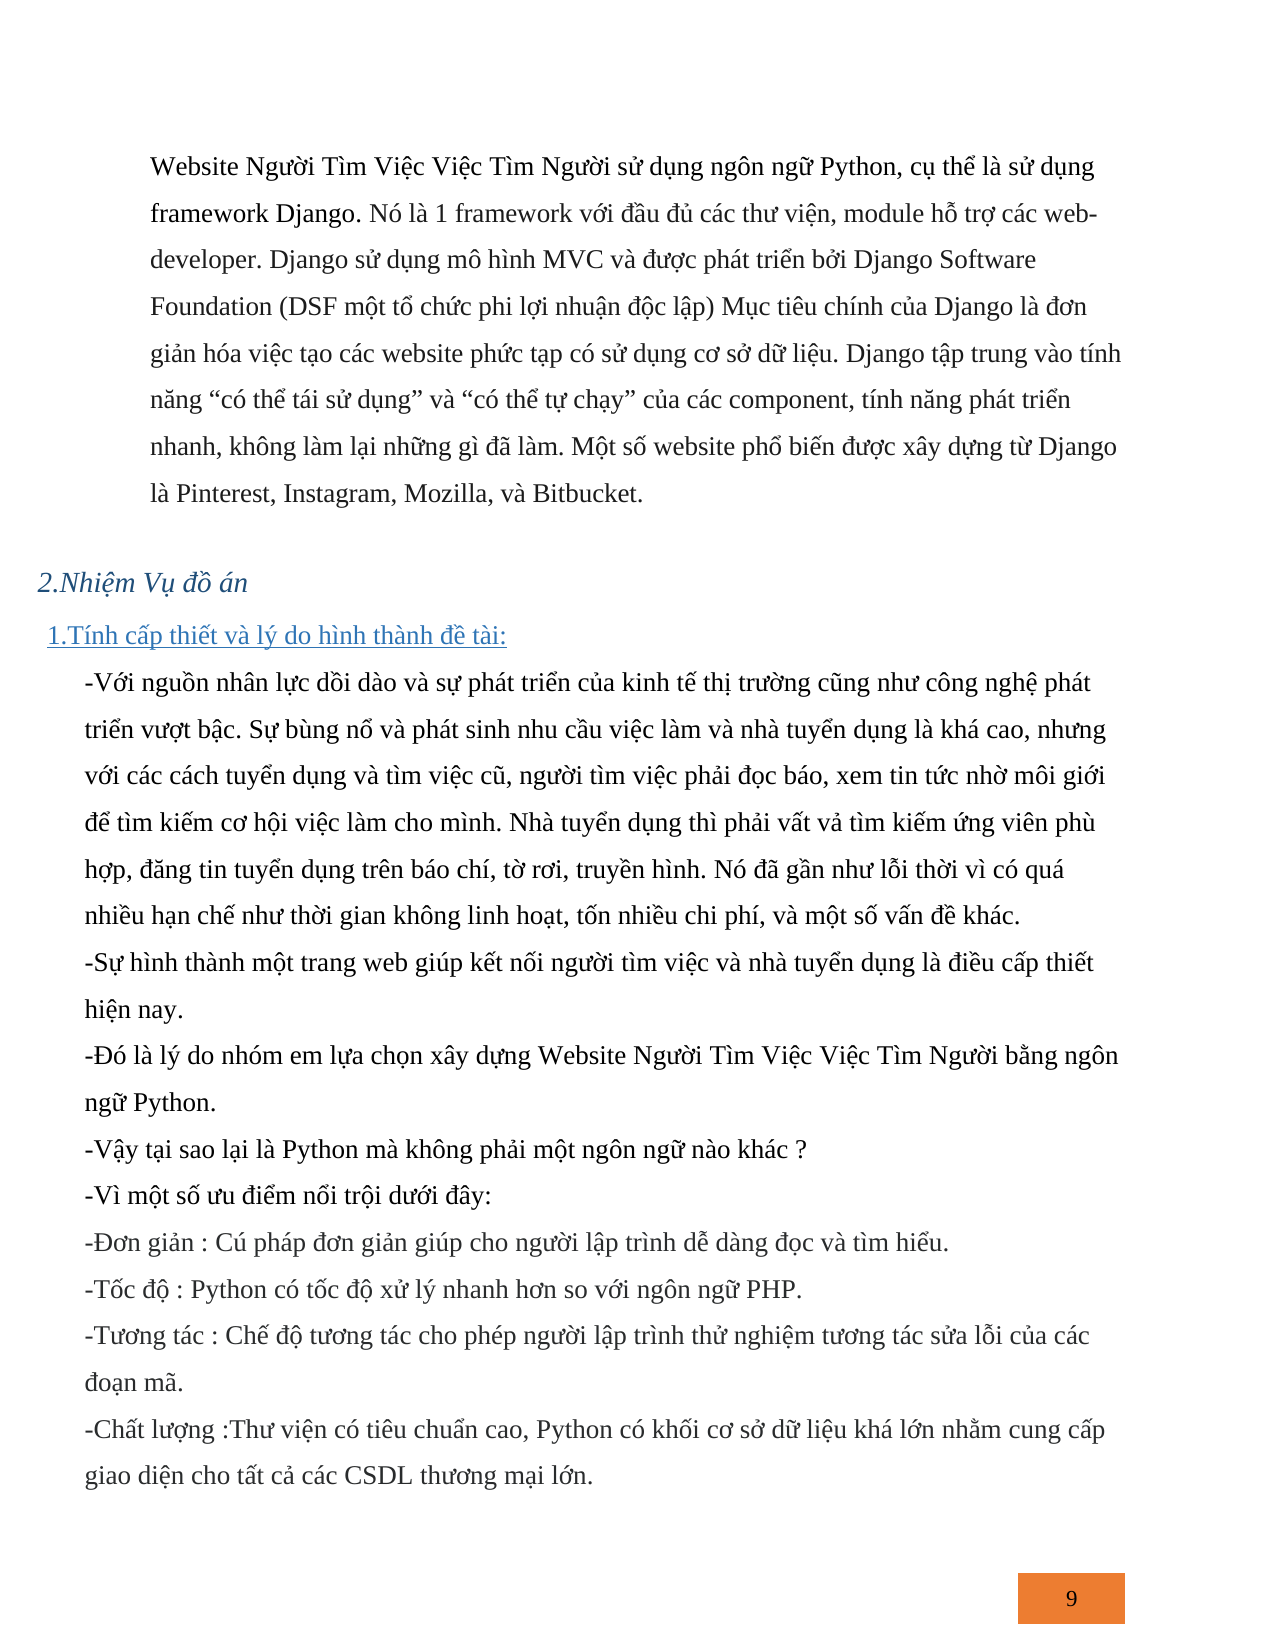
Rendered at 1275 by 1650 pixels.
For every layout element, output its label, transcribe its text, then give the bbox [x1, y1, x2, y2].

subtitle 2.Nhiệm Vụ đồ án [37, 565, 1125, 598]
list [84, 946, 1125, 1491]
list 1.Tính cấp thiết và lý do hình thành đề tài: -Với nguồn nhân lực dồi dào và sự phát triển của kinh tế thị trường cũng như công nghệ phát triển vượt bậc. Sự bùng nổ và phát sinh nhu cầu việc làm và nhà tuyển dụng là khá cao, nhưng với các cách tuyển dụng và tìm việc cũ, người tìm việc phải đọc báo, xem tin tức nhờ môi giới để tìm kiếm cơ hội việc làm cho mình. Nhà tuyển dụng thì phải vất vả tìm kiếm ứng viên phù hợp, đăng tin tuyển dụng trên báo chí, tờ rơi, truyền hình. Nó đã gần như lỗi thời vì có quá nhiều hạn chế như thời gian không linh hoạt, tốn nhiều chi phí, và một số vấn đề khác. [47, 619, 1125, 931]
text Website Người Tìm Việc Việc Tìm Người sử dụng ngôn ngữ Python, cụ thể là sử dụng framework Django. Nó là 1 framework với đầu đủ các thư viện, module hỗ trợ các web-developer. Django sử dụng mô hình MVC và được phát triển bởi Django Software Foundation (DSF một tổ chức phi lợi nhuận độc lập) Mục tiêu chính của Django là đơn giản hóa việc tạo các website phức tạp có sử dụng cơ sở dữ liệu. Django tập trung vào tính năng “có thể tái sử dụng” và “có thể tự chạy” của các component, tính năng phát triển nhanh, không làm lại những gì đã làm. Một số website phổ biến được xây dựng từ Django là Pinterest, Instagram, Mozilla, và Bitbucket. [150, 150, 1125, 508]
